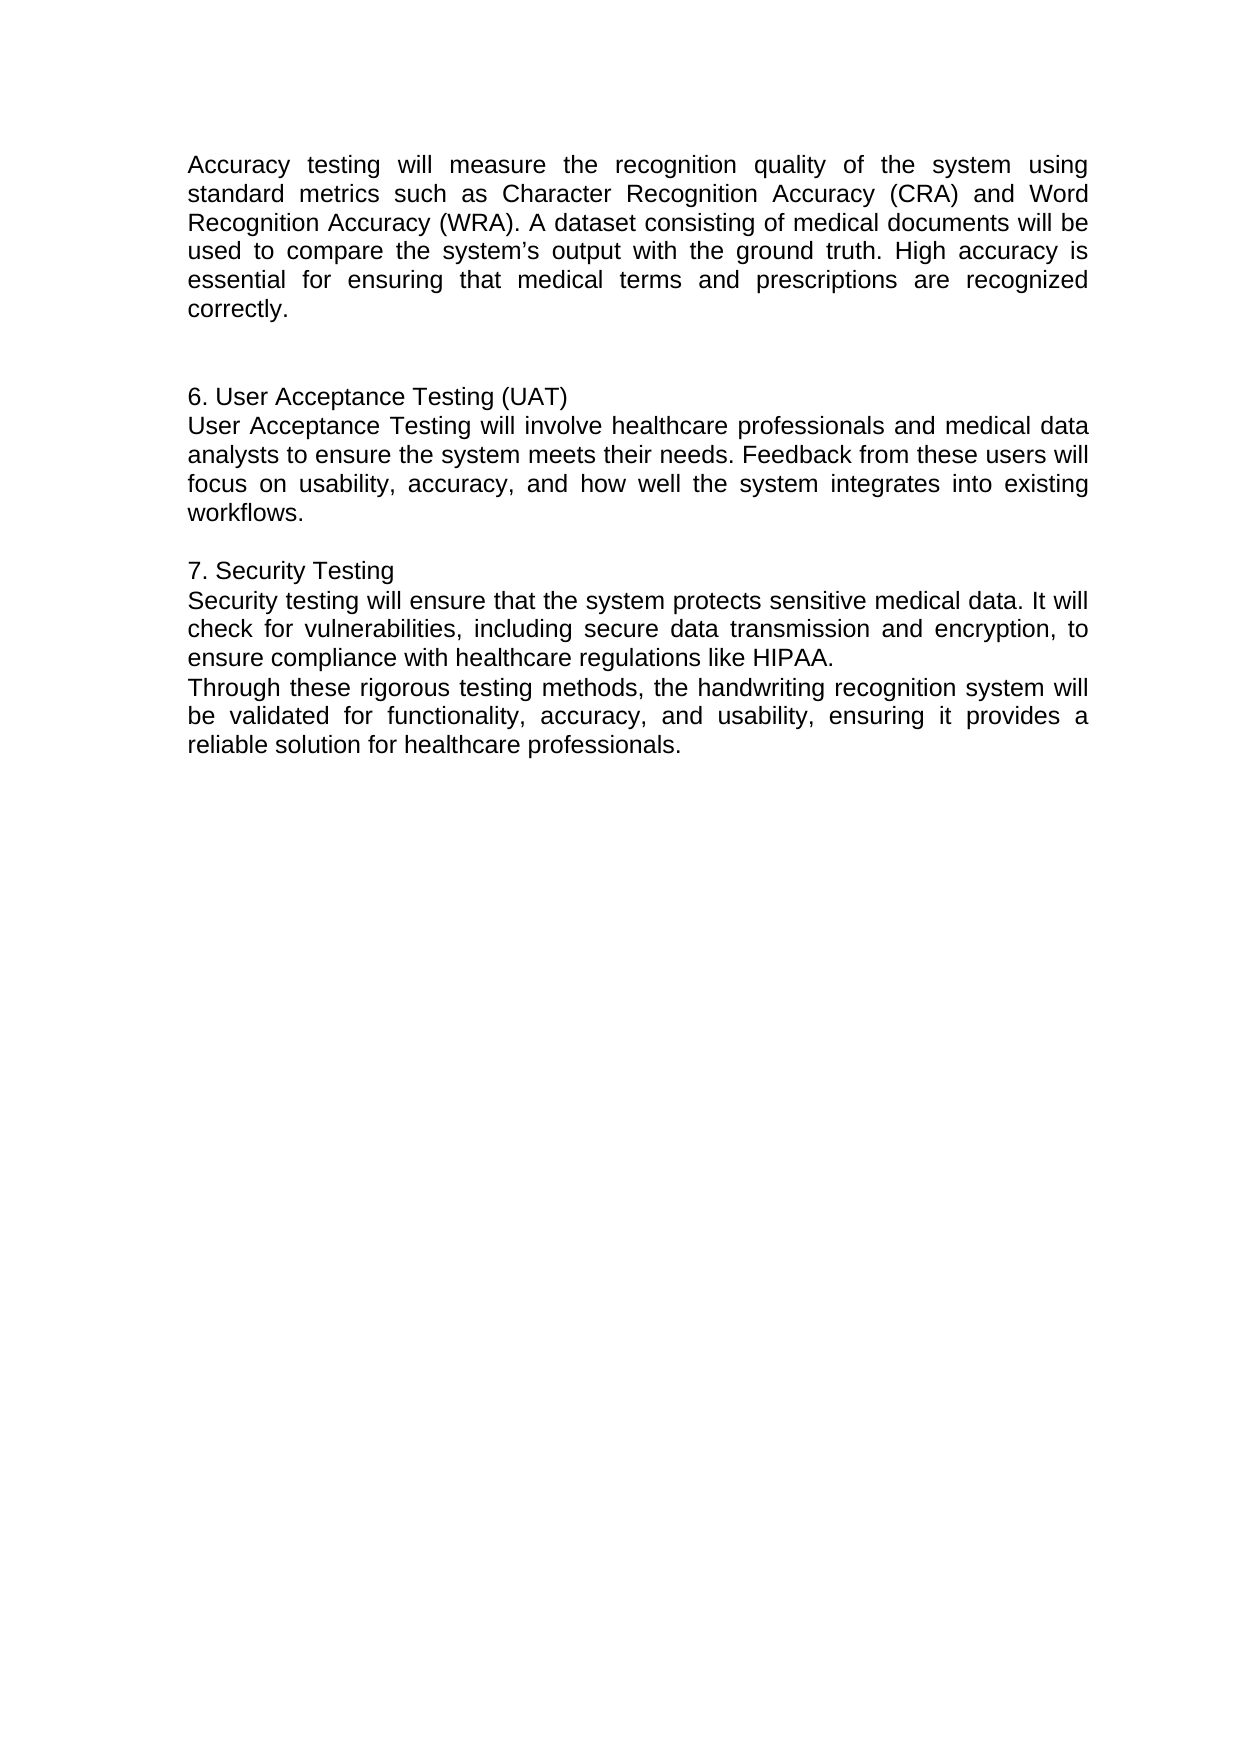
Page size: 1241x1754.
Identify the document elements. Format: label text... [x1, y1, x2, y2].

text Security testing will ensure that the system protects sensitive medical data. It will check for vulnerabilities, including secure data transmission and encryption, to ensure compliance with healthcare regulations like HIPAA. [187, 586, 1090, 672]
text Through these rigorous testing methods, the handwriting recognition system will be validated for functionality, accuracy, and usability, ensuring it provides a reliable solution for healthcare professionals. [187, 672, 1090, 759]
text 6. User Acceptance Testing (UAT) [187, 382, 1090, 411]
text Accuracy testing will measure the recognition quality of the system using standard metrics such as Character Recognition Accuracy (CRA) and Word Recognition Accuracy (WRA). A dataset consisting of medical documents will be used to compare the system’s output with the ground truth. High accuracy is essential for ensuring that medical terms and prescriptions are recognized correctly. [187, 150, 1090, 322]
text User Acceptance Testing will involve healthcare professionals and medical data analysts to ensure the system meets their needs. Feedback from these users will focus on usability, accuracy, and how well the system integrates into existing workflows. [187, 411, 1090, 526]
text 7. Security Testing [187, 556, 1090, 585]
